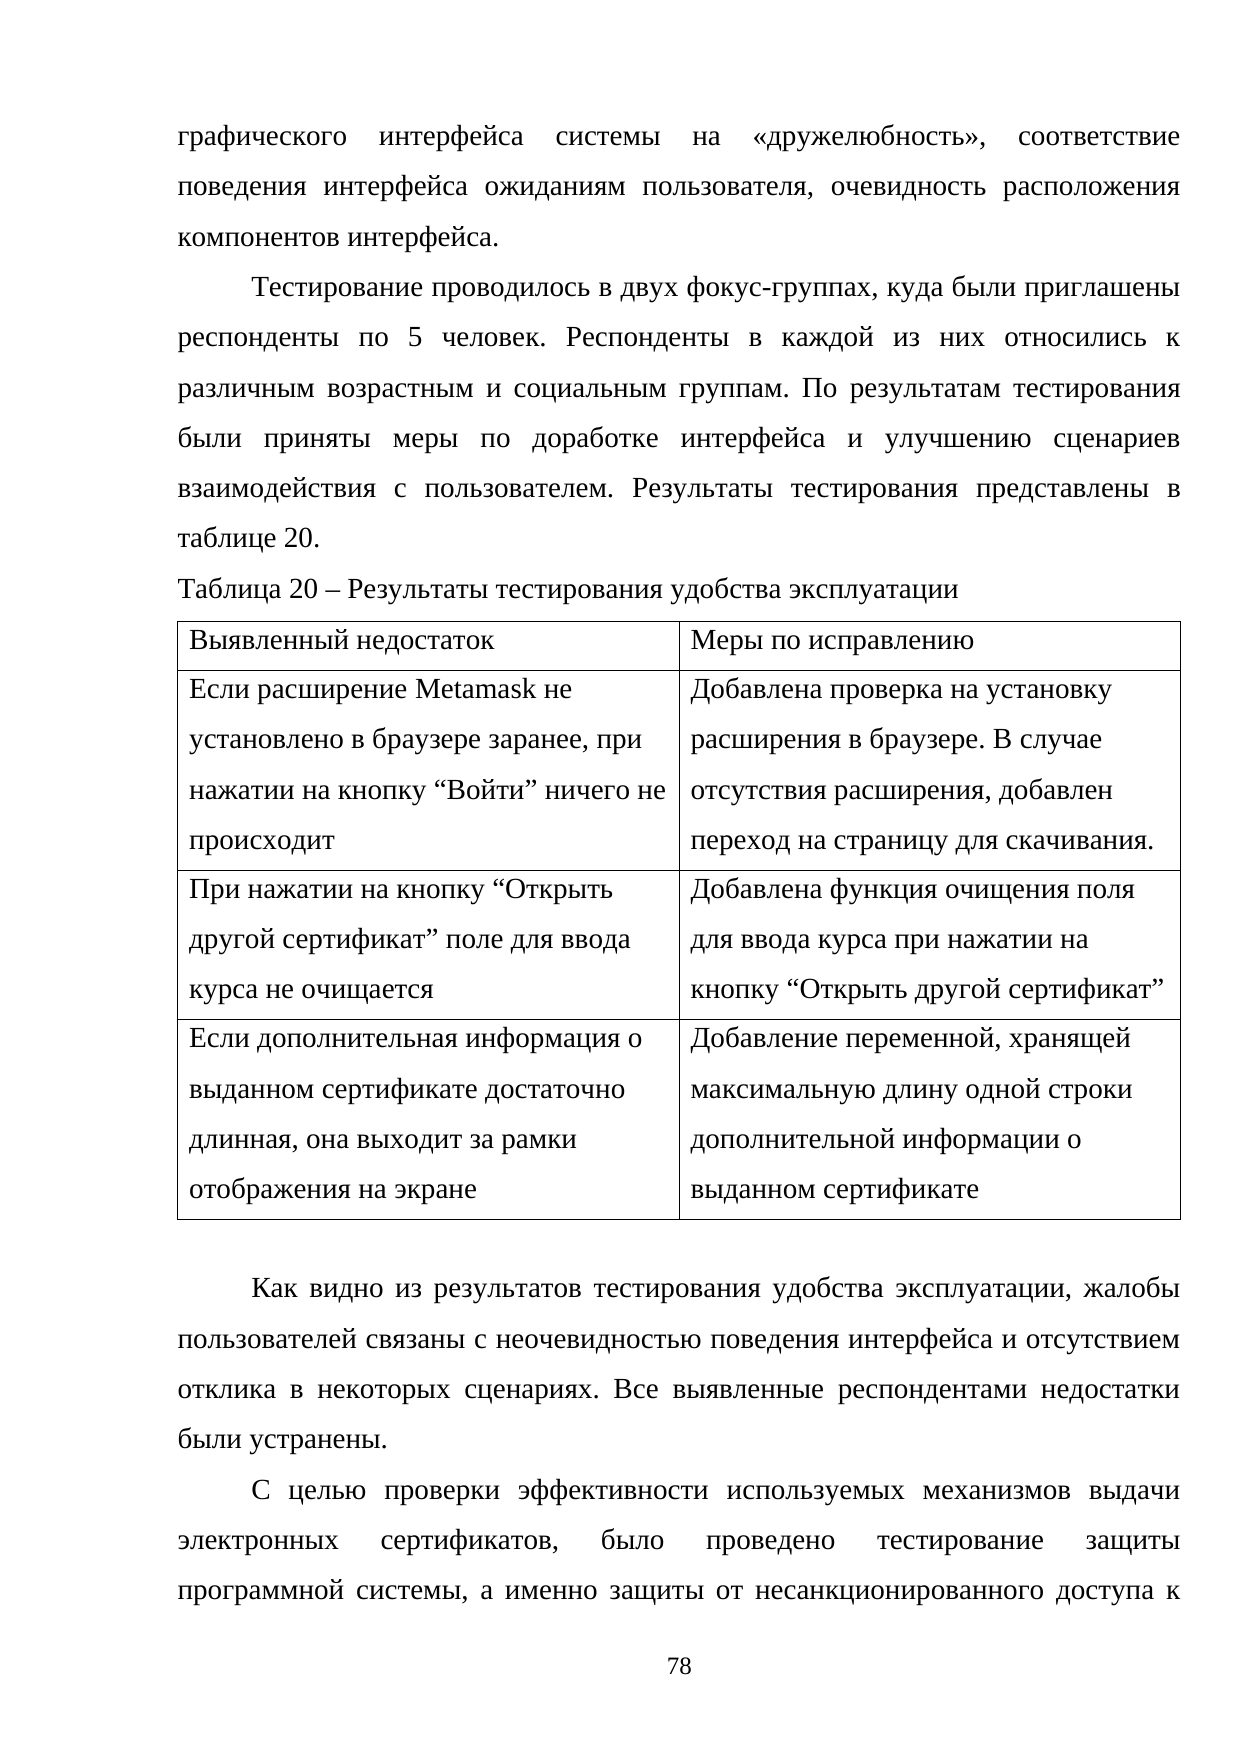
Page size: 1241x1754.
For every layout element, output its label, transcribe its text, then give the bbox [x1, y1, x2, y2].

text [177, 118, 1181, 252]
table_header Меры по исправлению [680, 622, 1180, 670]
text Таблица 20 – Результаты тестирования удобства эксплуатации [177, 571, 1181, 604]
text Тестирование проводилось в двух фокус-группах, куда были приглашены респонденты по 5 человек. Респонденты в каждой из них относились к различным возрастным и социальным группам. По результатам тестирования были приняты меры по доработке интерфейса и улучшению сценариев взаимодействия с пользователем. Результаты тестирования представлены в таблице 20. [177, 269, 1181, 554]
table_header Выявленный недостаток [178, 622, 679, 670]
table_cell Добавление переменной, хранящей максимальную длину одной строки дополнительной информации о выданном сертификате [680, 1020, 1180, 1219]
table_cell Добавлена проверка на установку расширения в браузере. В случае отсутствия расширения, добавлен переход на страницу для скачивания. [680, 671, 1180, 870]
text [177, 1472, 1181, 1606]
table_cell При нажатии на кнопку “Открыть другой сертификат” поле для ввода курса не очищается [178, 871, 679, 1019]
table_cell Если расширение Metamask не установлено в браузере заранее, при нажатии на кнопку “Войти” ничего не происходит [178, 671, 679, 870]
table_cell Добавлена функция очищения поля для ввода курса при нажатии на кнопку “Открыть другой сертификат” [680, 871, 1180, 1019]
table_cell Если дополнительная информация о выданном сертификате достаточно длинная, она выходит за рамки отображения на экране [178, 1020, 679, 1219]
text Как видно из результатов тестирования удобства эксплуатации, жалобы пользователей связаны с неочевидностью поведения интерфейса и отсутствием отклика в некоторых сценариях. Все выявленные респондентами недостатки были устранены. [177, 1220, 1181, 1455]
